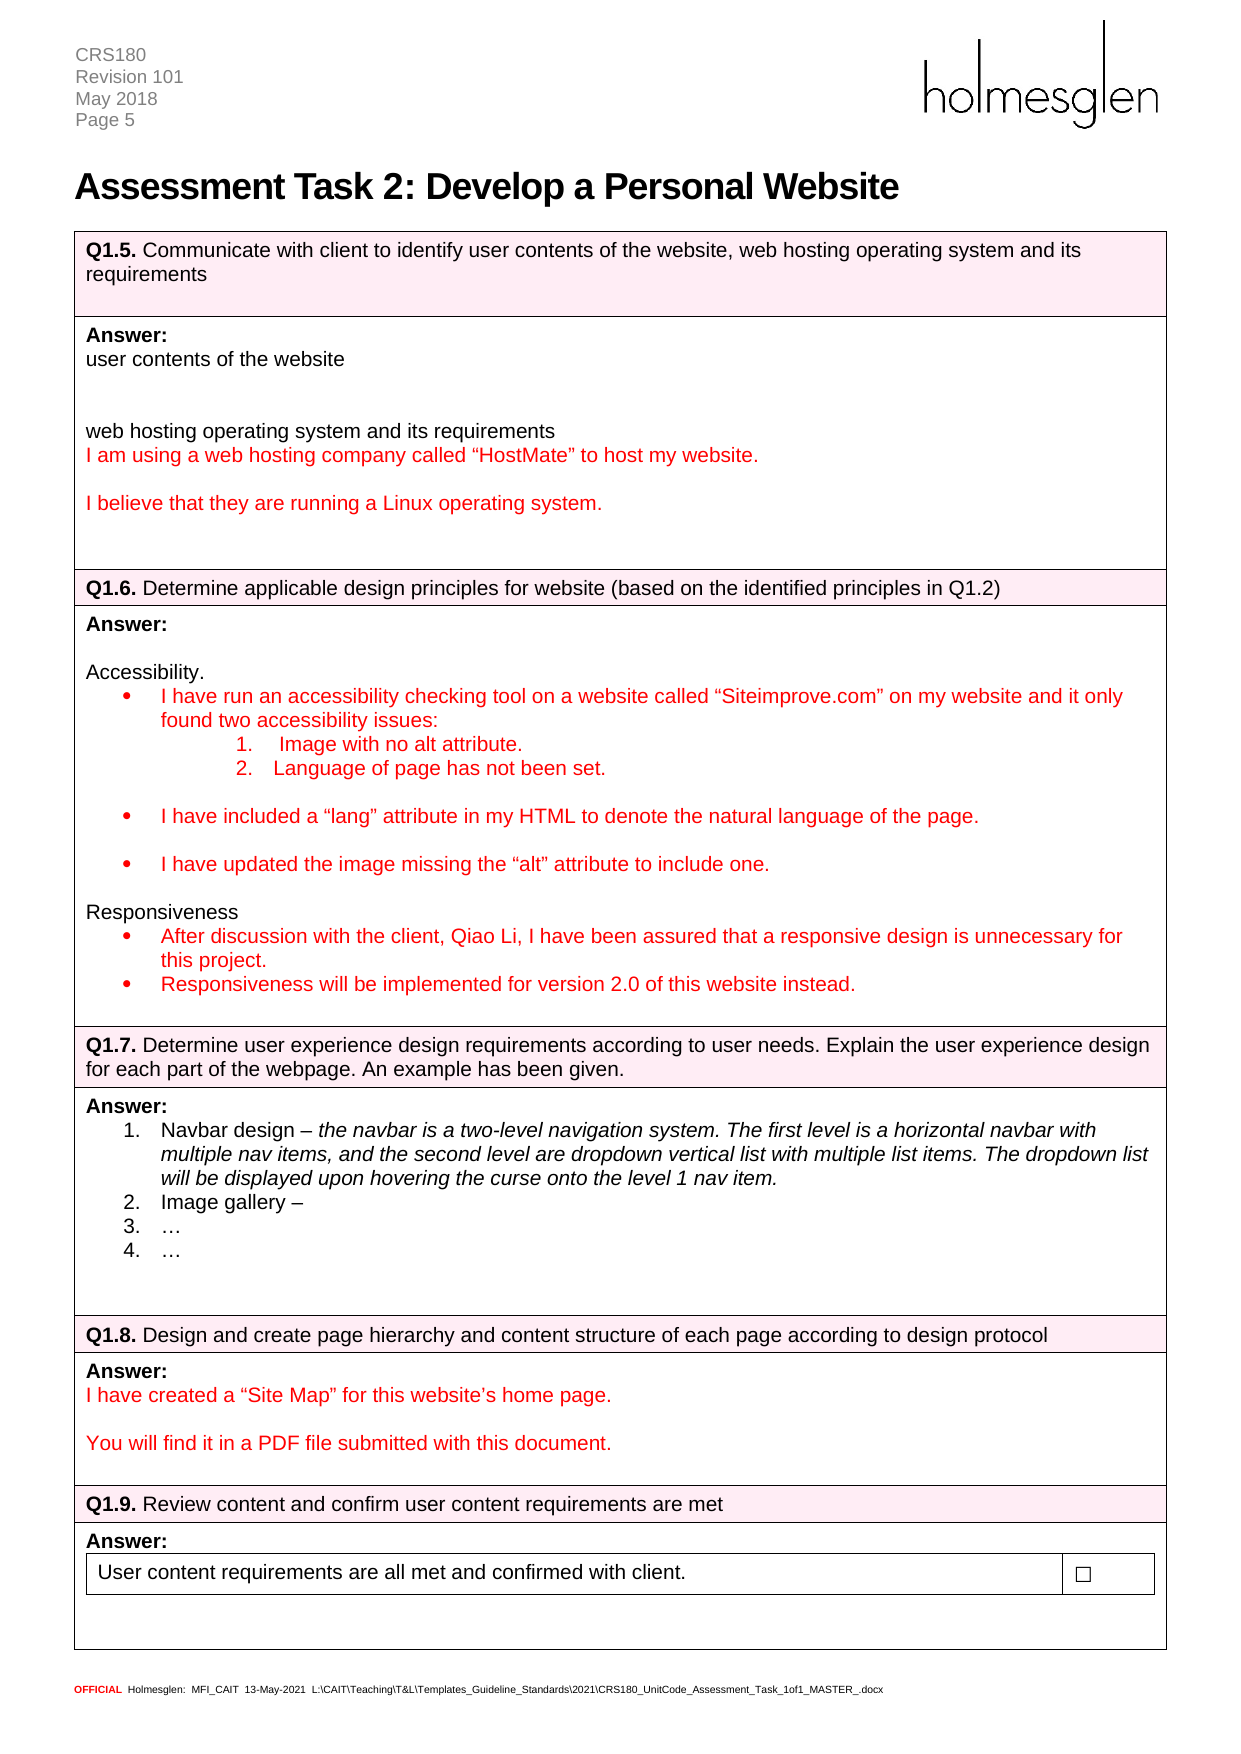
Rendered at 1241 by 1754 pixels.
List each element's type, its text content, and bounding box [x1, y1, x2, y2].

table_cell Q1.6. Determine applicable design principles for website (based on the identified principles in Q1.2) [75, 570, 1166, 605]
table_cell Q1.8. Design and create page hierarchy and content structure of each page according to design protocol [75, 1316, 1166, 1352]
table_cell Answer: Navbar design – the navbar is a two-level navigation system. The first level is a horizontal navbar with multiple nav items, and the second level are dropdown vertical list with multiple list items. The dropdown list will be displayed upon hovering the curse onto the level 1 nav item. Image gallery – … … [75, 1088, 1166, 1315]
table_cell Q1.7. Determine user experience design requirements according to user needs. Explain the user experience design for each part of the webpage. An example has been given. [75, 1027, 1166, 1087]
table_cell Answer: user contents of the website web hosting operating system and its requirements I am using a web hosting company called “HostMate” to host my website. I believe that they are running a Linux operating system. [75, 317, 1166, 568]
table_cell Answer: [75, 1523, 1166, 1649]
picture [902, 20, 1158, 152]
table_cell Answer: Accessibility. I have run an accessibility checking tool on a website called “Siteimprove.com” on my website and it only found two accessibility issues: Image with no alt attribute. Language of page has not been set. I have included a “lang” attribute in my HTML to denote the natural language of the page. I have updated the image missing the “alt” attribute to include one. Responsiveness After discussion with the client, Qiao Li, I have been assured that a responsive design is unnecessary for this project. Responsiveness will be implemented for version 2.0 of this website instead. [75, 606, 1166, 1026]
table_cell Q1.5. Communicate with client to identify user contents of the website, web hosting operating system and its requirements [75, 232, 1166, 316]
table_cell Answer: I have created a “Site Map” for this website’s home page. You will find it in a PDF file submitted with this document. [75, 1353, 1166, 1485]
table_cell Q1.9. Review content and confirm user content requirements are met [75, 1486, 1166, 1522]
